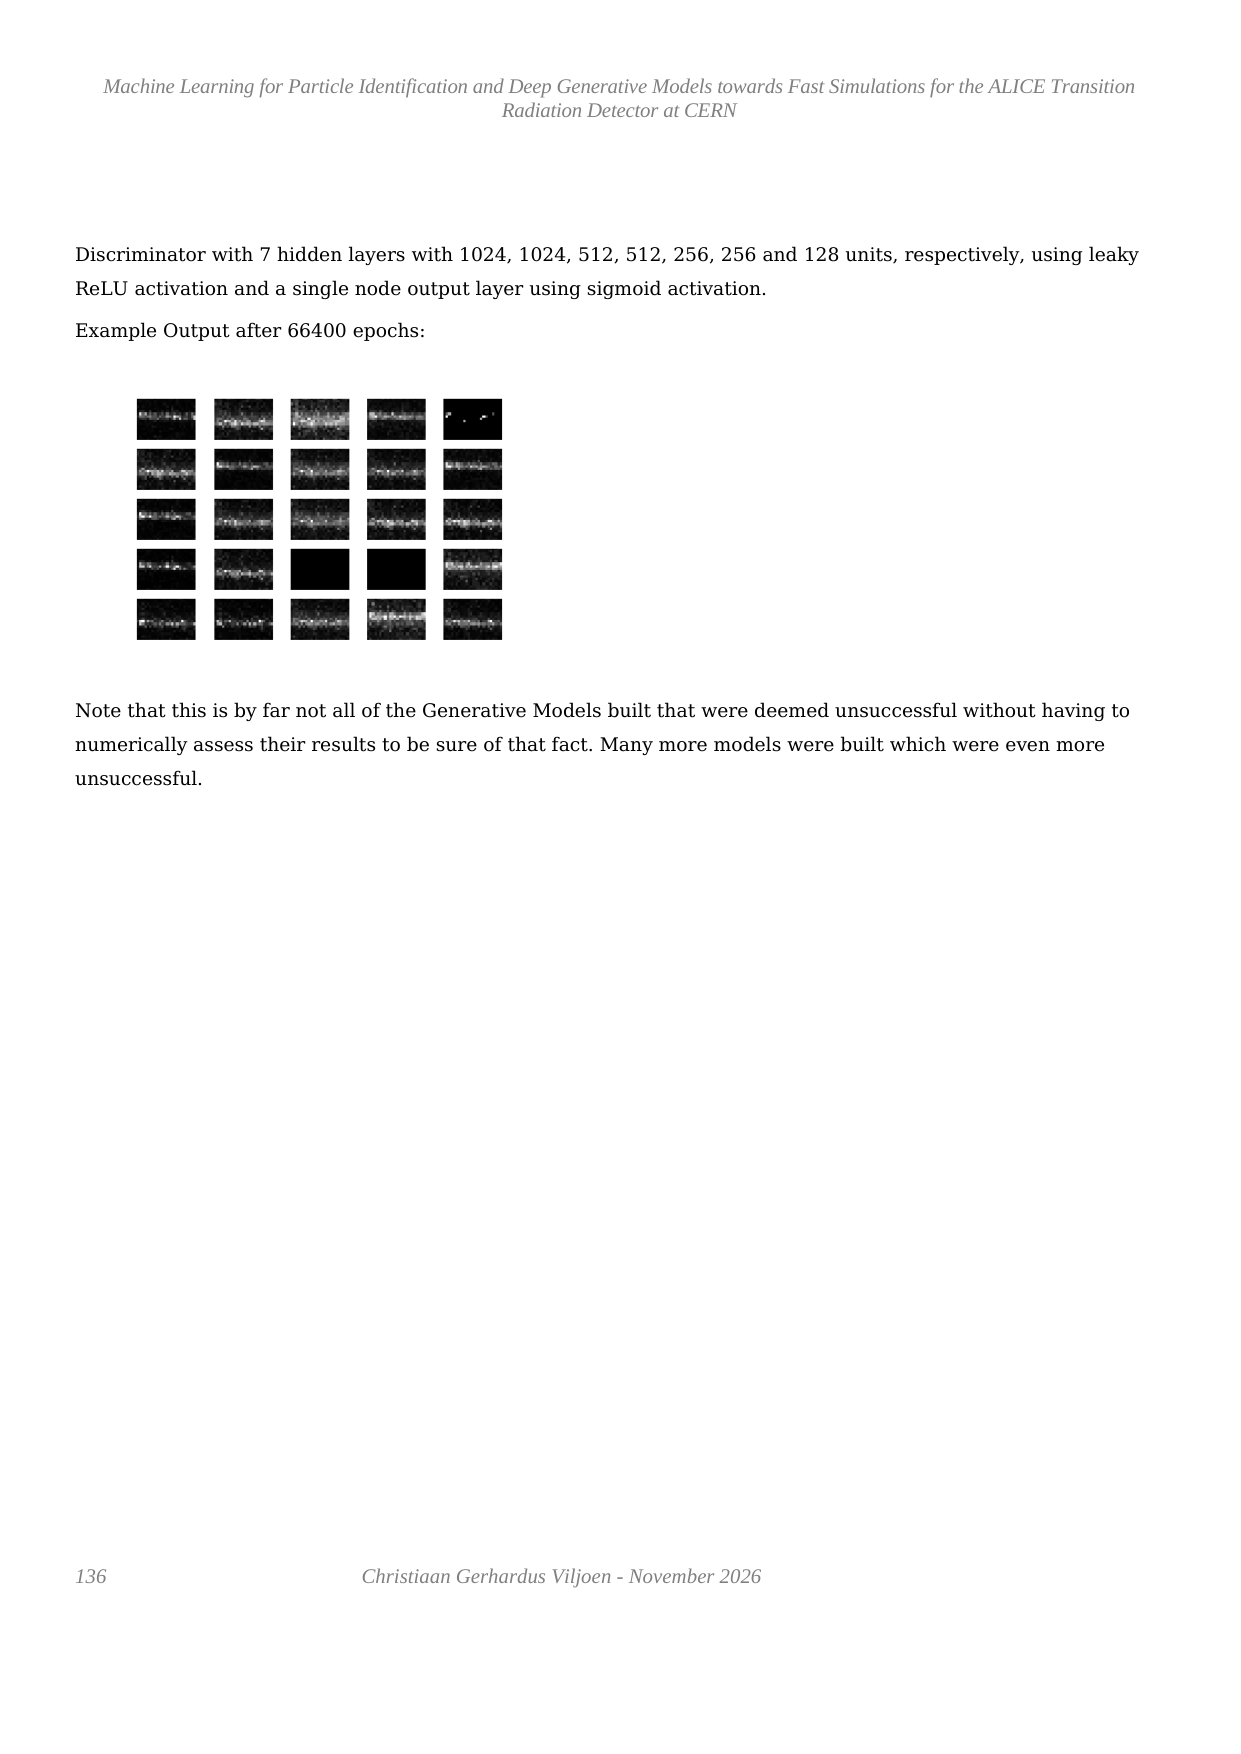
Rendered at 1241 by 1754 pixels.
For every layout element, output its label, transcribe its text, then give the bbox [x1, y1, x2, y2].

picture [75, 361, 553, 680]
text Example Output after 66400 epochs: [75, 319, 1165, 341]
text Note that this is by far not all of the Generative Models built that were deemed unsuccessful without having to numerically assess their results to be sure of that fact. Many more models were built which were even more unsuccessful. [75, 699, 1165, 789]
text Discriminator with 7 hidden layers with 1024, 1024, 512, 512, 256, 256 and 128 units, respectively, using leaky ReLU activation and a single node output layer using sigmoid activation. [75, 243, 1165, 299]
